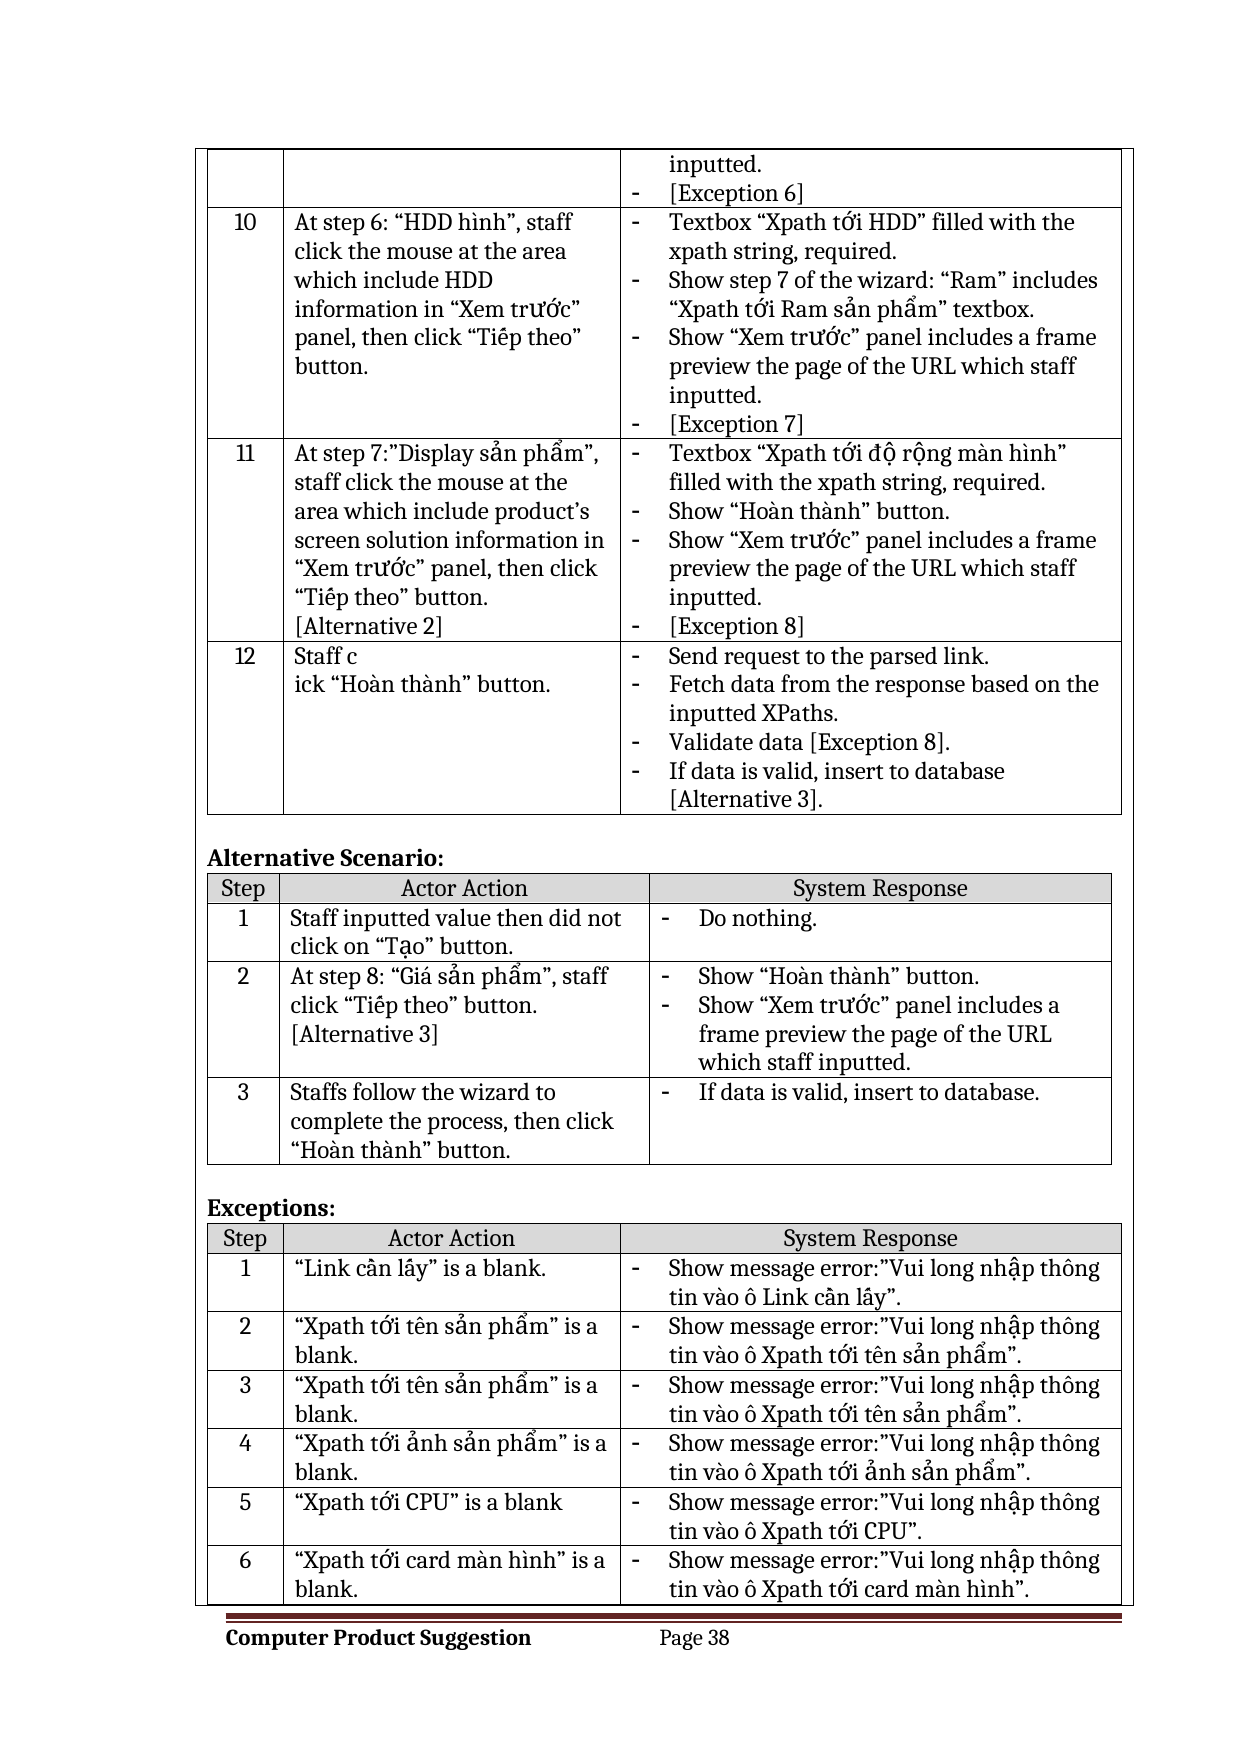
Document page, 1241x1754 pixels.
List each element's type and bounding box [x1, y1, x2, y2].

table_cell [196, 149, 1133, 1605]
